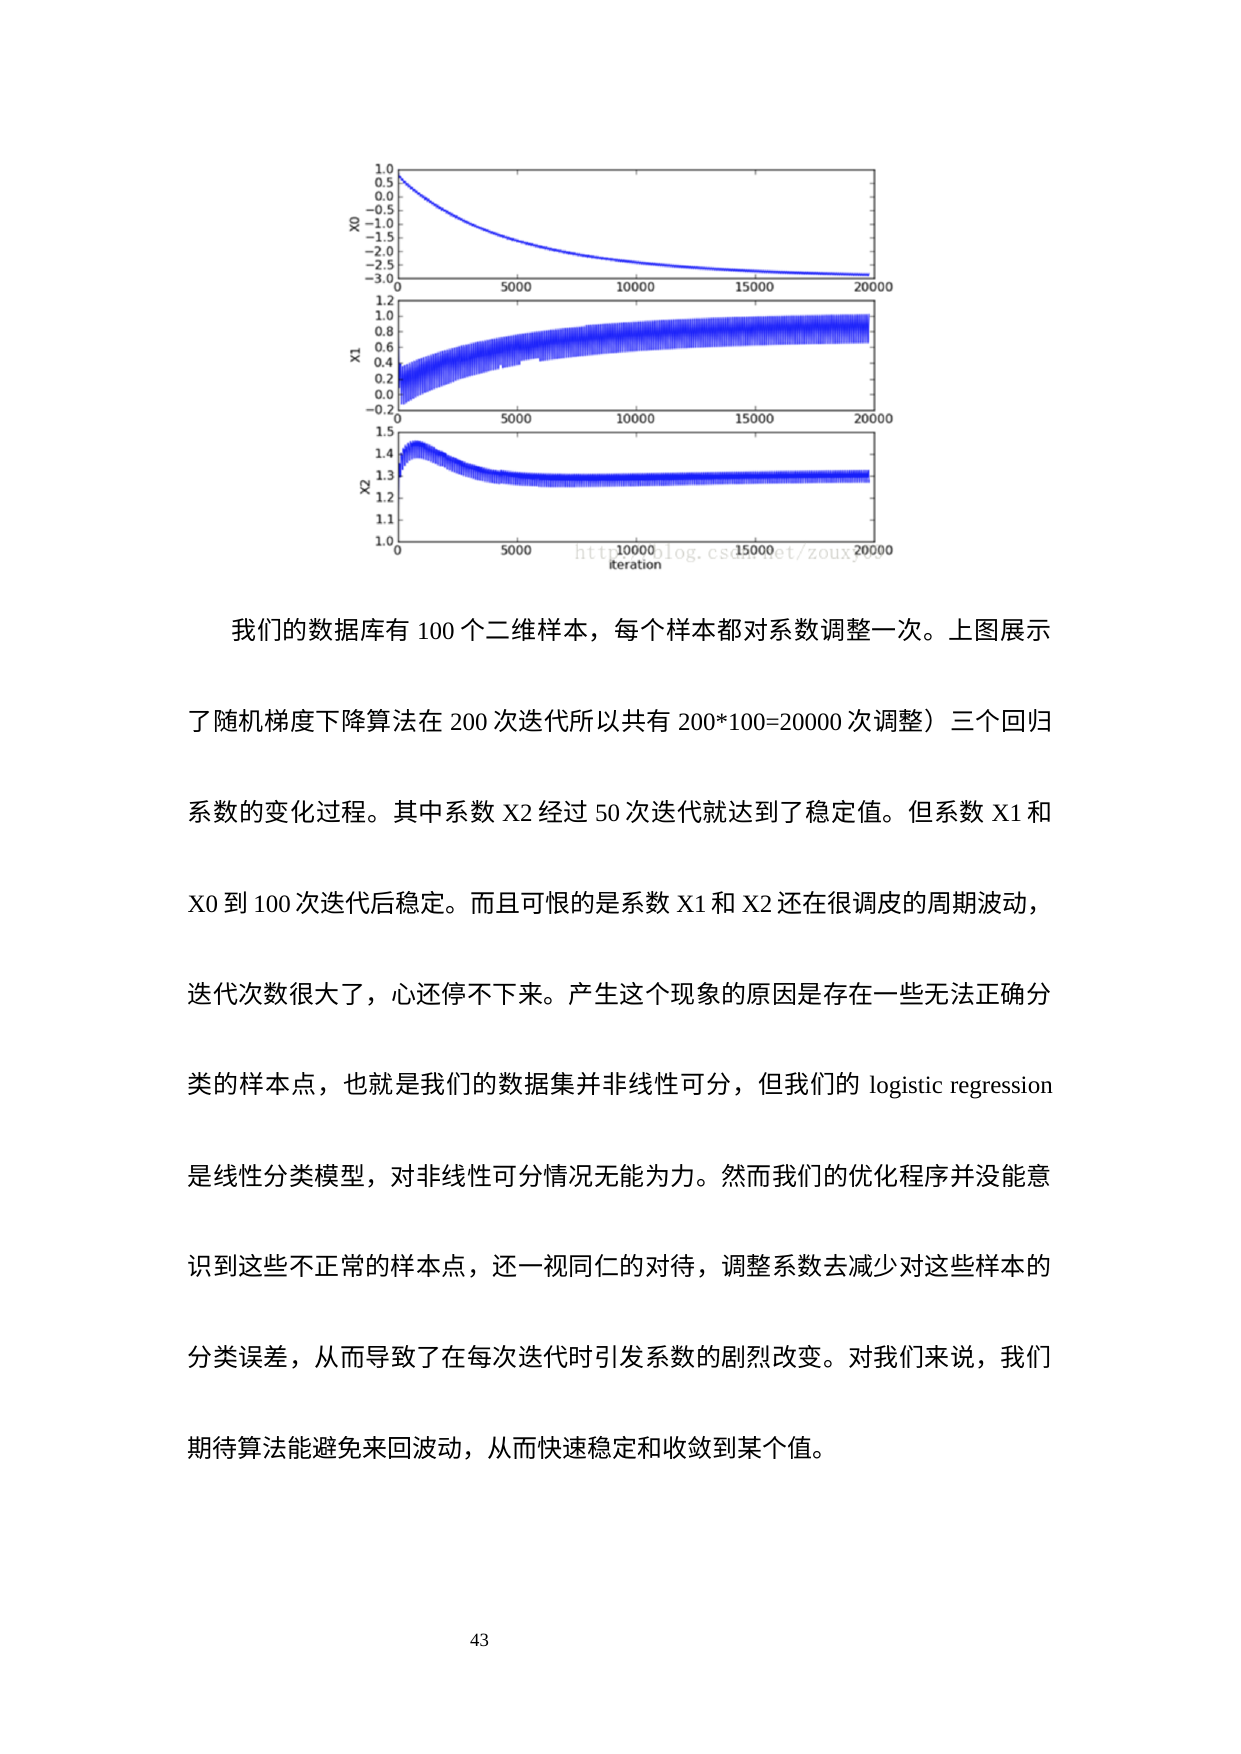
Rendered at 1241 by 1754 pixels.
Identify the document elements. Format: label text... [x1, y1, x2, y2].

picture [345, 162, 895, 571]
list 我们的数据库有100个二维样本，每个样本都对系数调整一次。上图展示了随机梯度下降算法在200次迭代所以共有200*100=20000次调整）三个回归系数的变化过程。其中系数X2经过50次迭代就达到了稳定值。但系数X1和X0到100次迭代后稳定。而且可恨的是系数X1和X2还在很调皮的周期波动，迭代次数很大了，心还停不下来。产生这个现象的原因是存在一些无法正确分类的样本点，也就是我们的数据集并非线性可分，但我们的logistic regression是线性分类模型，对非线性可分情况无能为力。然而我们的优化程序并没能意识到这些不正常的样本点，还一视同仁的对待，调整系数去减少对这些样本的分类误差，从而导致了在每次迭代时引发系数的剧烈改变。对我们来说，我们期待算法能避免来回波动，从而快速稳定和收敛到某个值。 [187, 596, 1053, 1479]
